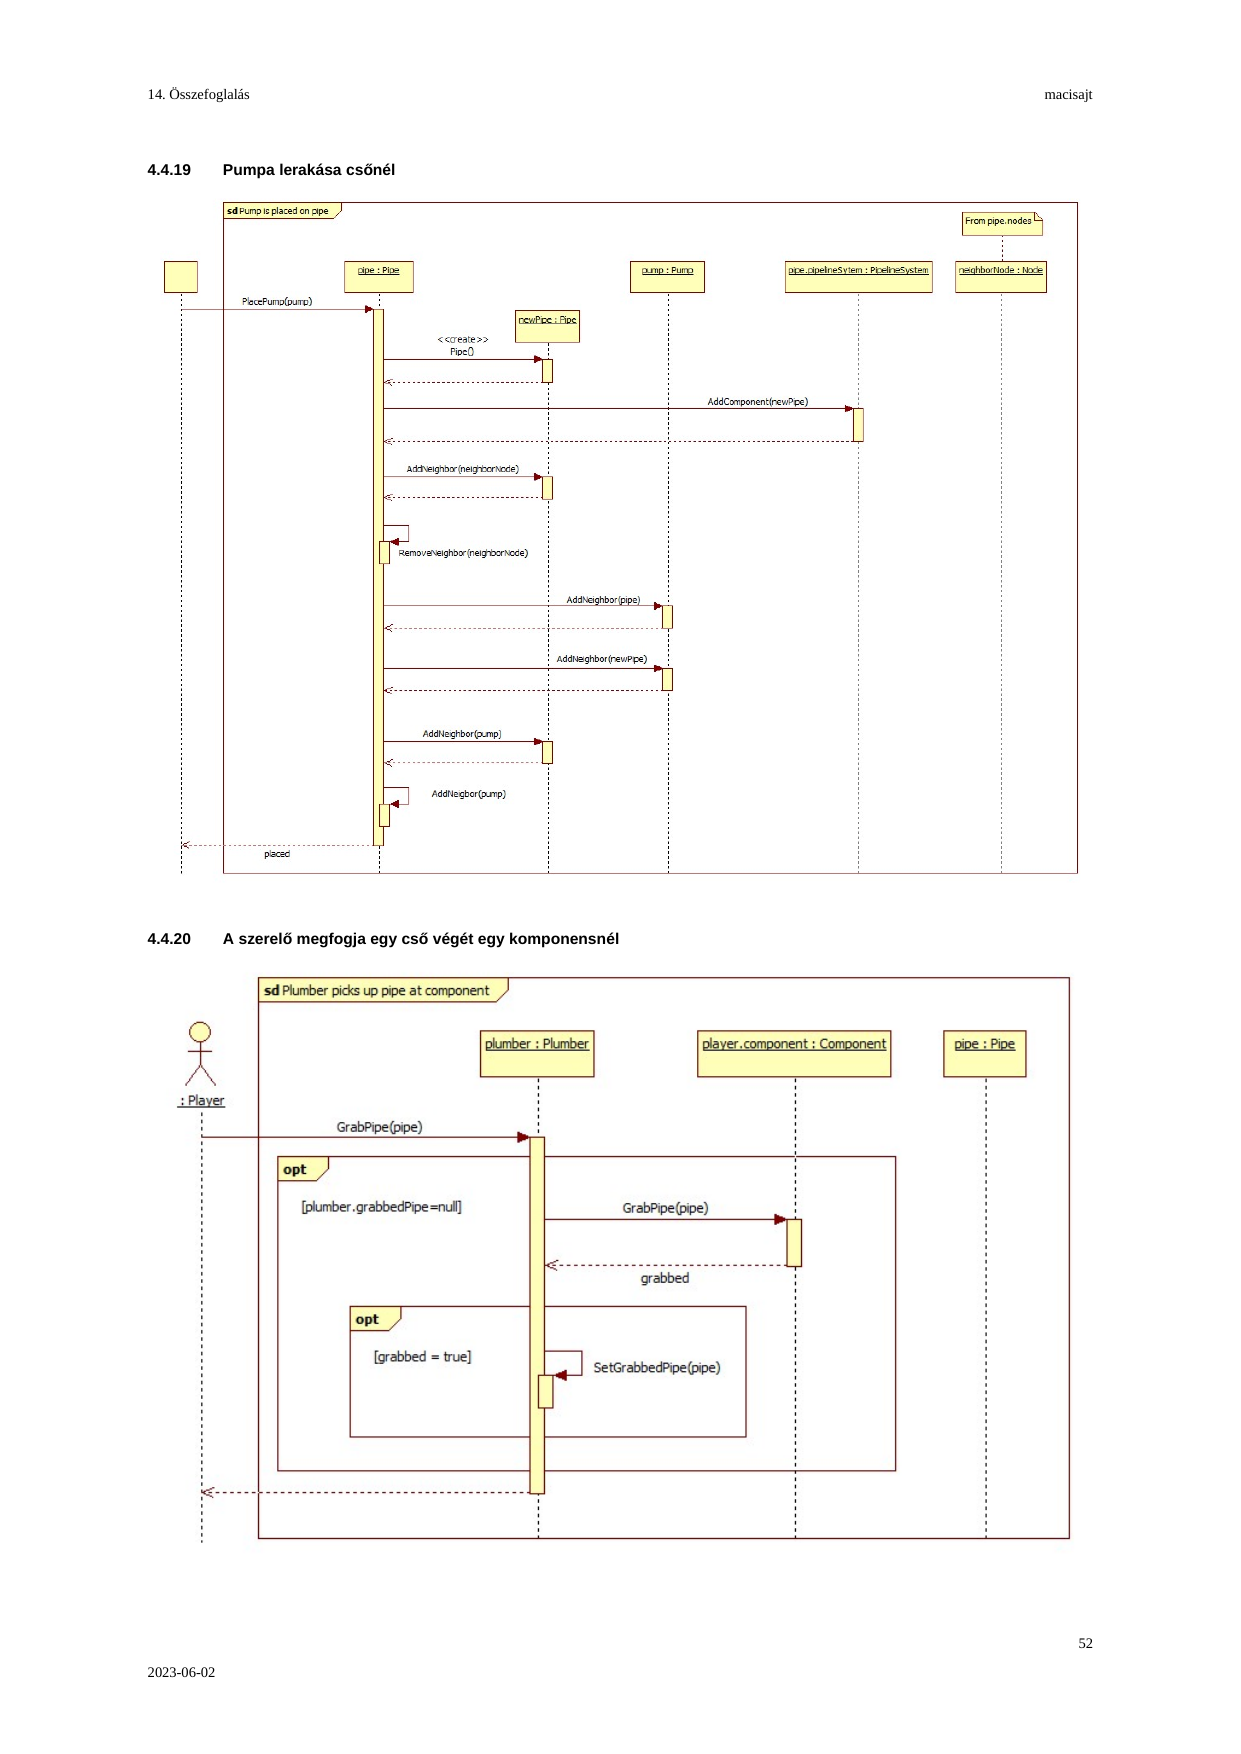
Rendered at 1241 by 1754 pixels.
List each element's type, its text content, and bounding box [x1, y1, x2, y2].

subtitle Pumpa lerakása csőnél [147, 148, 1093, 179]
picture [147, 953, 1093, 1567]
picture [147, 185, 1093, 892]
subtitle A szerelő megfogja egy cső végét egy komponensnél [147, 916, 1093, 948]
